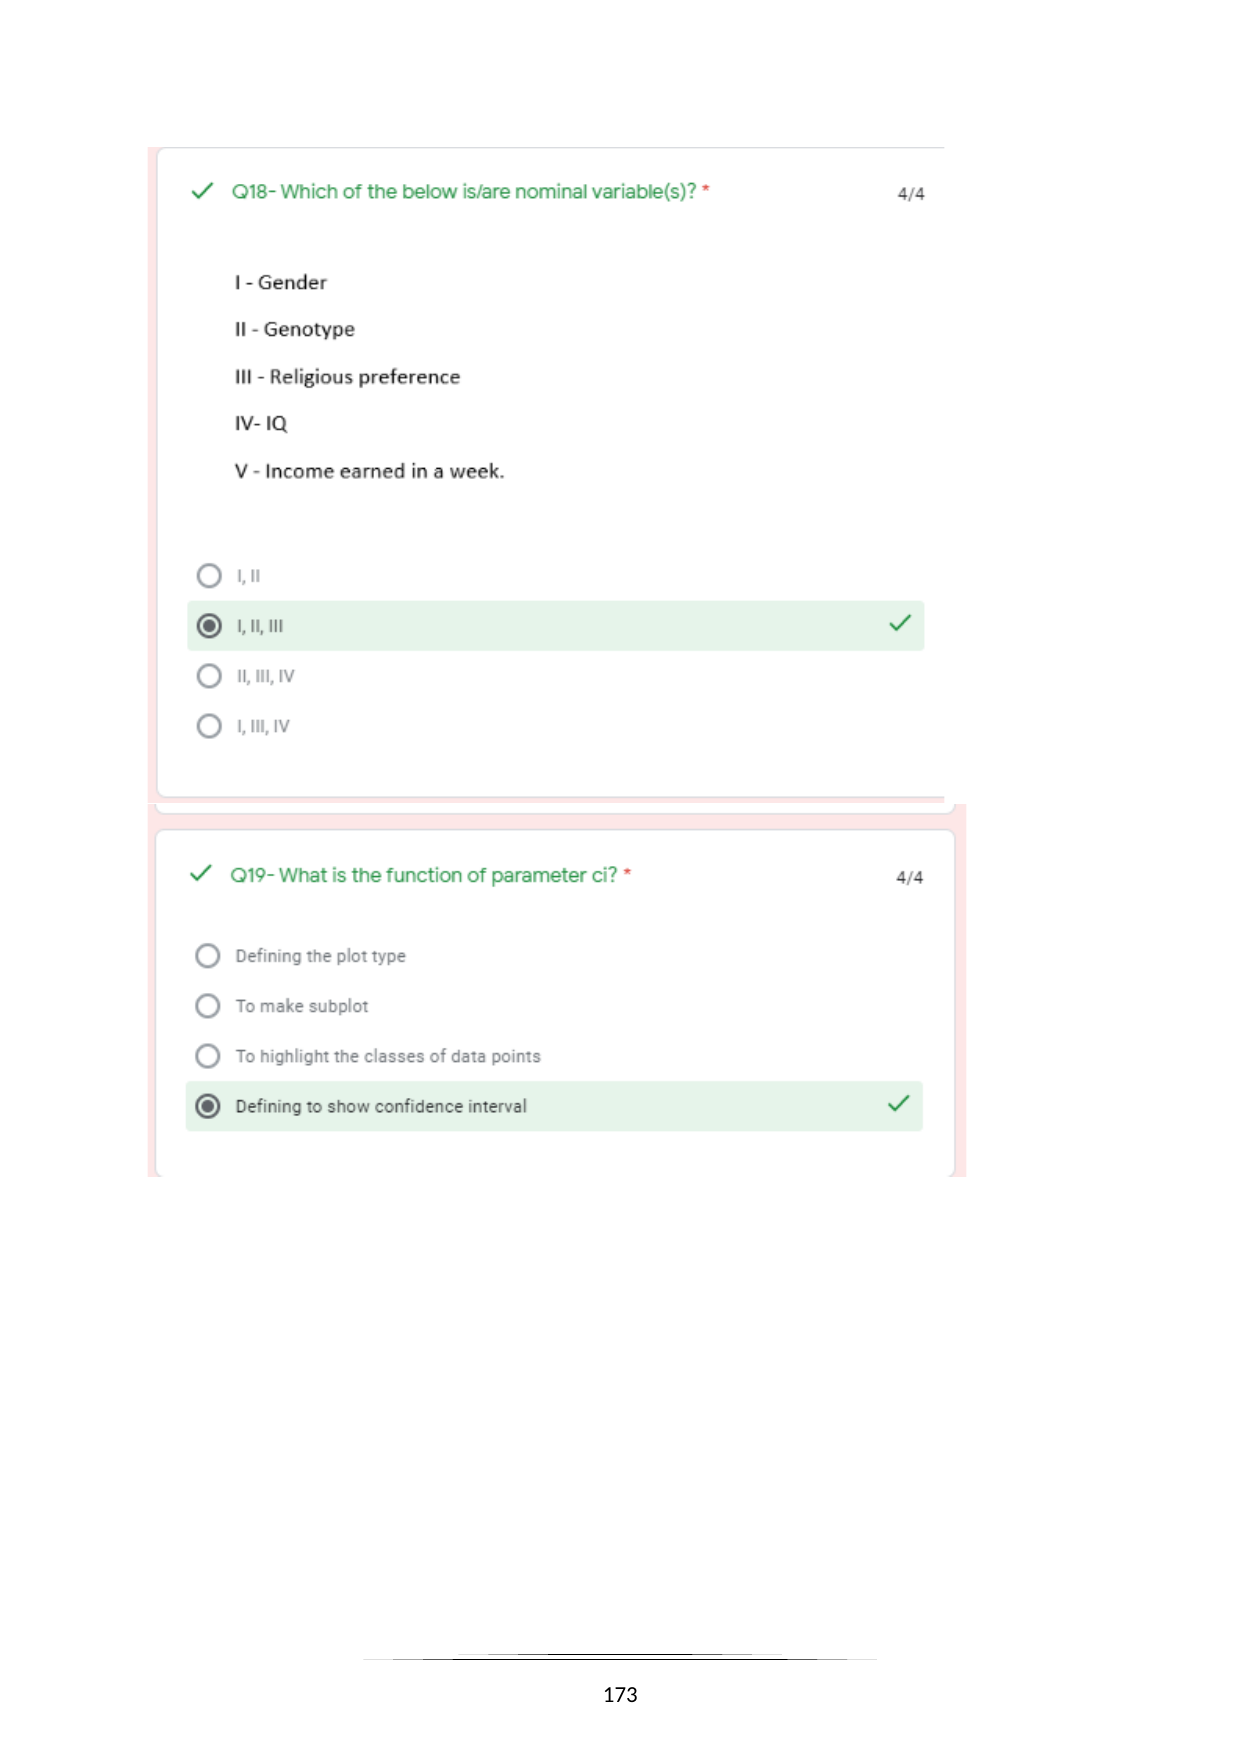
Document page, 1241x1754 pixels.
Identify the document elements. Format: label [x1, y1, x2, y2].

picture [147, 147, 945, 803]
picture [147, 804, 967, 1177]
